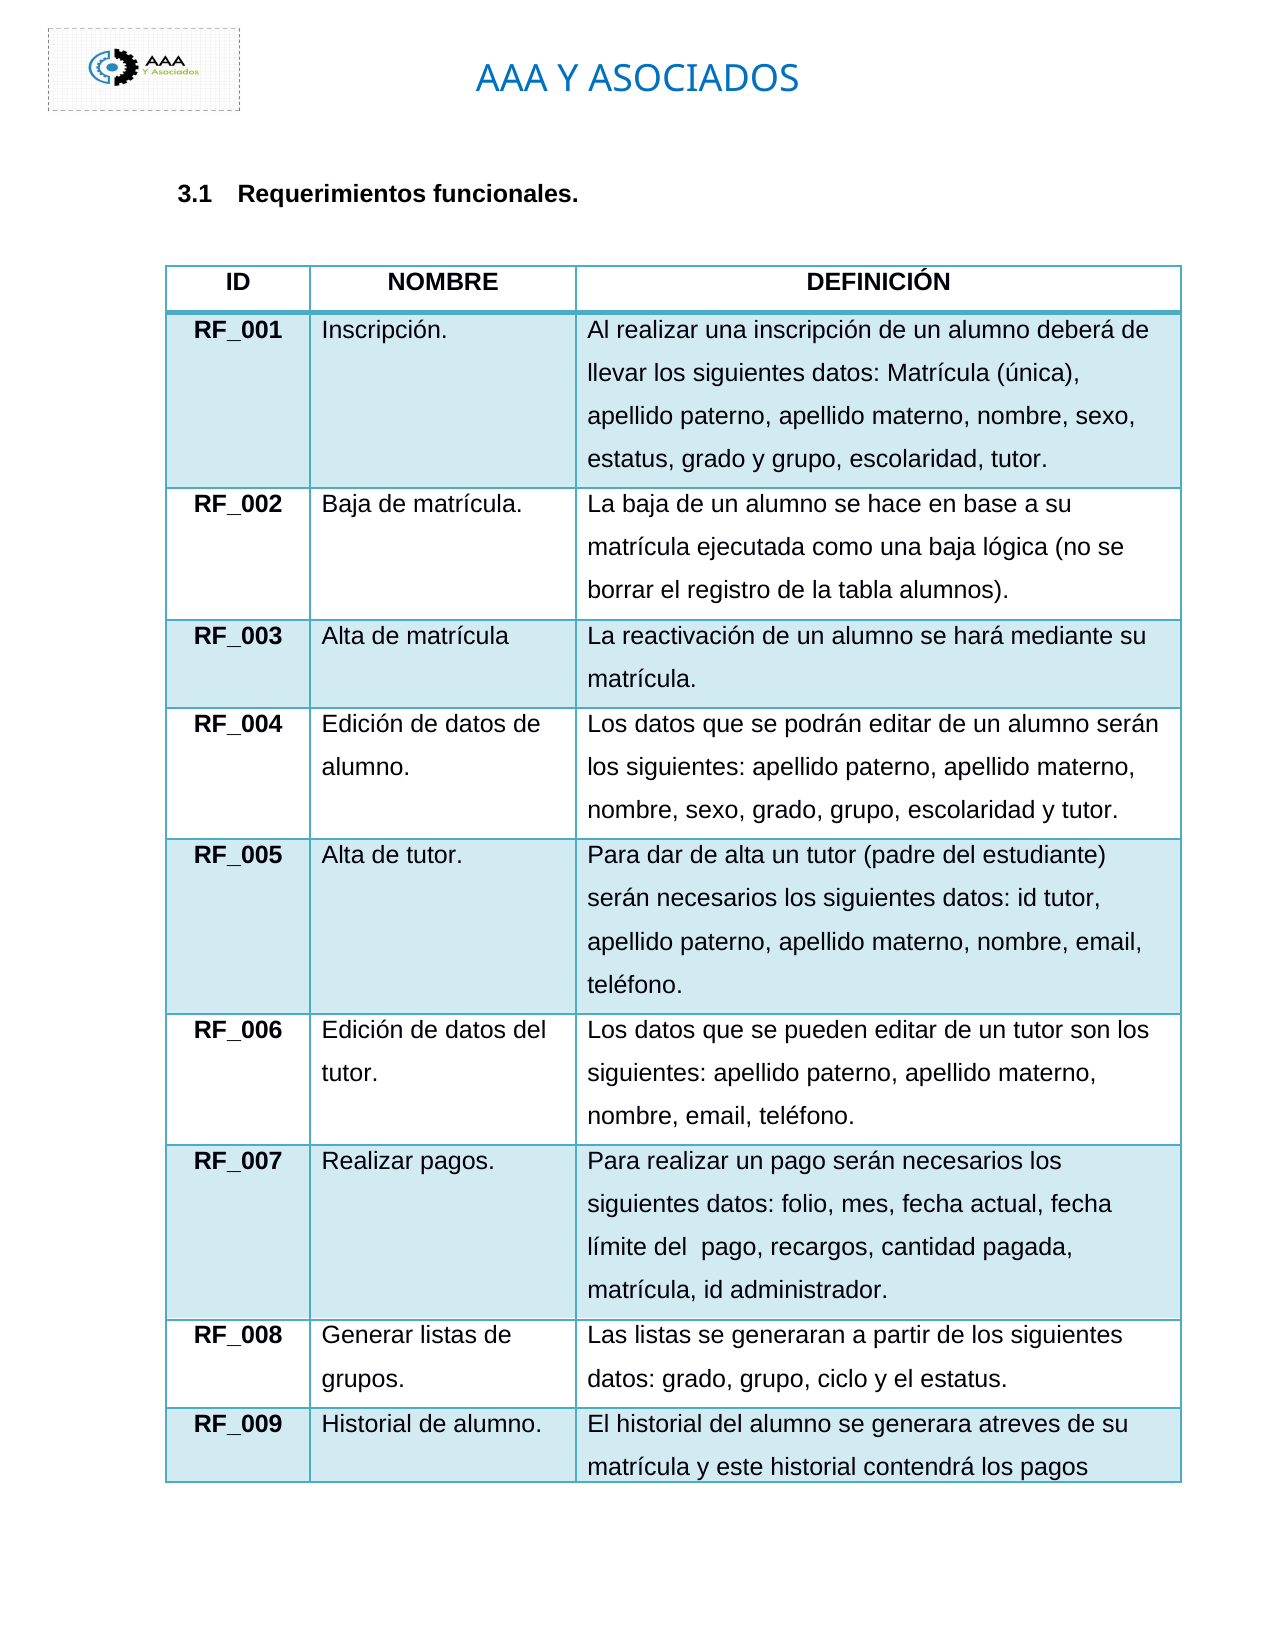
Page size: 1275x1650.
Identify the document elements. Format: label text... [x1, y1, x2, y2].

table_header ID [167, 267, 309, 310]
table_cell Baja de matrícula. [311, 489, 575, 618]
table_header NOMBRE [311, 267, 575, 310]
picture [46, 27, 242, 113]
table_cell Alta de tutor. [311, 840, 575, 1013]
table_cell Al realizar una inscripción de un alumno deberá de llevar los siguientes datos: Matrícula (única), apellido paterno, apellido materno, nombre, sexo, estatus, grado y grupo, escolaridad, tutor. [577, 315, 1180, 487]
table_cell RF_008 [167, 1321, 309, 1407]
table_cell Generar listas de grupos. [311, 1321, 575, 1407]
table_cell RF_004 [167, 709, 309, 838]
table_cell RF_007 [167, 1146, 309, 1318]
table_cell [311, 1409, 575, 1481]
table_cell Los datos que se pueden editar de un tutor son los siguientes: apellido paterno, apellido materno, nombre, email, teléfono. [577, 1015, 1180, 1144]
table_cell La baja de un alumno se hace en base a su matrícula ejecutada como una baja lógica (no se borrar el registro de la tabla alumnos). [577, 489, 1180, 618]
table_cell RF_005 [167, 840, 309, 1013]
table_cell RF_003 [167, 621, 309, 707]
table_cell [577, 1409, 1180, 1481]
table_cell Los datos que se podrán editar de un alumno serán los siguientes: apellido paterno, apellido materno, nombre, sexo, grado, grupo, escolaridad y tutor. [577, 709, 1180, 838]
table_cell Edición de datos de alumno. [311, 709, 575, 838]
table_cell Alta de matrícula [311, 621, 575, 707]
table_cell La reactivación de un alumno se hará mediante su matrícula. [577, 621, 1180, 707]
table_cell Realizar pagos. [311, 1146, 575, 1318]
table_cell Para dar de alta un tutor (padre del estudiante) serán necesarios los siguientes datos: id tutor, apellido paterno, apellido materno, nombre, email, teléfono. [577, 840, 1180, 1013]
subtitle Requerimientos funcionales. [177, 179, 1098, 208]
table_header DEFINICIÓN [577, 267, 1180, 310]
table_cell Para realizar un pago serán necesarios los siguientes datos: folio, mes, fecha actual, fecha límite del pago, recargos, cantidad pagada, matrícula, id administrador. [577, 1146, 1180, 1318]
table_cell RF_006 [167, 1015, 309, 1144]
table_cell Las listas se generaran a partir de los siguientes datos: grado, grupo, ciclo y el estatus. [577, 1321, 1180, 1407]
table_cell Edición de datos del tutor. [311, 1015, 575, 1144]
table_cell RF_002 [167, 489, 309, 618]
table_cell RF_001 [167, 315, 309, 487]
table_cell Inscripción. [311, 315, 575, 487]
table_cell RF_009 [167, 1409, 309, 1481]
